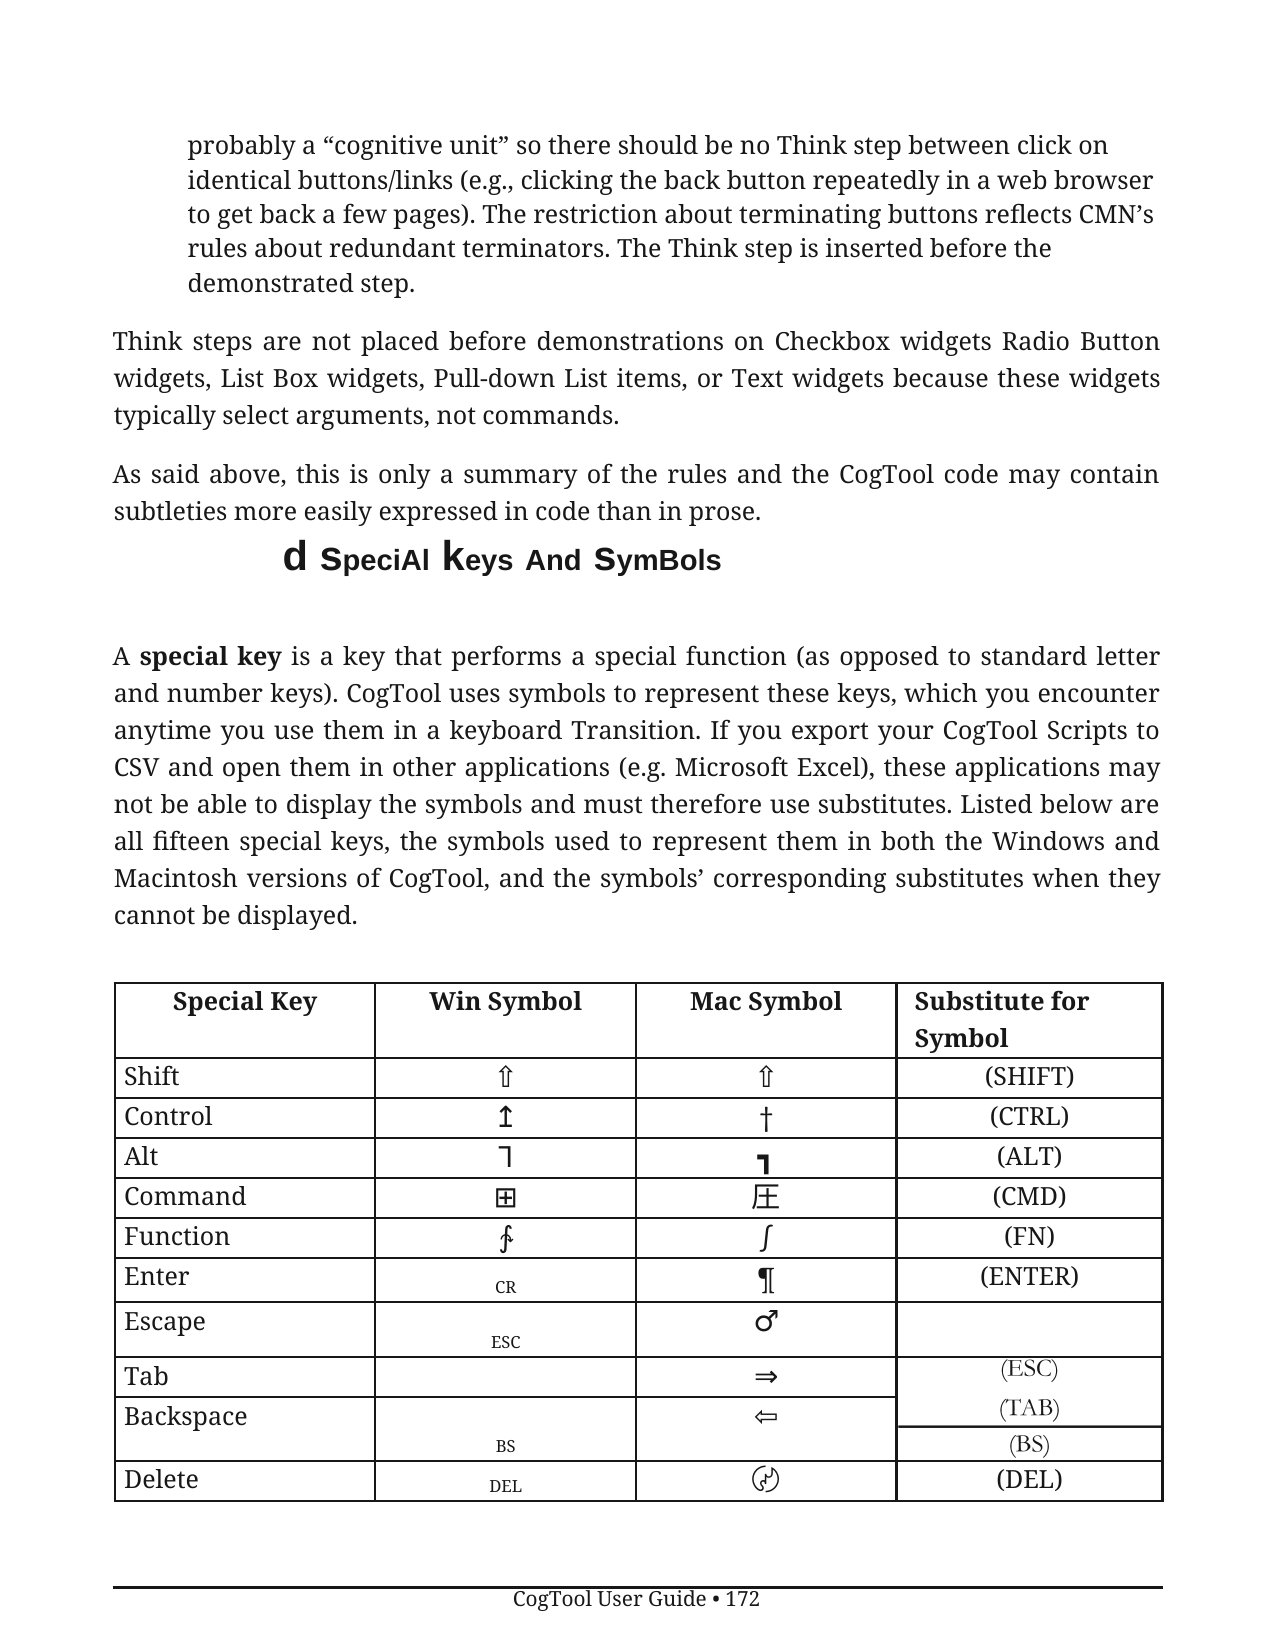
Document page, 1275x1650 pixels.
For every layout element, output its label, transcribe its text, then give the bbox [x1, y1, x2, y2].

table_cell Backspace [116, 1398, 374, 1460]
table_cell Enter [116, 1259, 374, 1301]
table_cell BS [376, 1398, 635, 1460]
table_cell (ENTER) [898, 1259, 1161, 1301]
table_cell ♂ [637, 1303, 895, 1356]
table_cell ⇦ [637, 1398, 895, 1460]
table_cell ESC [376, 1303, 635, 1356]
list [160, 128, 1157, 299]
table_cell (CTRL) [898, 1099, 1161, 1137]
table_cell ↥ [376, 1099, 635, 1137]
table_cell † [637, 1099, 895, 1137]
table_cell Function [116, 1219, 374, 1257]
table_cell (CMD) [898, 1179, 1161, 1217]
text Think steps are not placed before demonstrations on Checkbox widgets Radio Button widgets, List Box widgets, Pull-down List items, or Text widgets because these widgets typically select arguments, not commands. [112, 323, 1162, 432]
table_cell ∫ [637, 1219, 895, 1257]
table_cell [898, 1303, 1161, 1356]
table_cell Tab [116, 1358, 374, 1396]
table_cell (FN) [898, 1219, 1161, 1257]
table_cell ⇒ [637, 1358, 895, 1396]
table_cell CR [376, 1259, 635, 1301]
table_cell ⇧ [376, 1059, 635, 1097]
table_cell ¶ [637, 1259, 895, 1301]
table_cell 圧 [637, 1179, 895, 1217]
table_cell 〄 [637, 1462, 895, 1500]
subtitle d speciAl keys And symBols [282, 531, 937, 579]
picture [897, 1358, 1162, 1458]
table_cell ∱ [376, 1219, 635, 1257]
table_cell Escape [116, 1303, 374, 1356]
table_cell DEL [376, 1462, 635, 1500]
table_cell ⅂ [376, 1139, 635, 1177]
table_cell Command [116, 1179, 374, 1217]
table_cell Shift [116, 1059, 374, 1097]
table_cell Control [116, 1099, 374, 1137]
table_header Win Symbol [376, 984, 635, 1057]
text As said above, this is only a summary of the rules and the CogTool code may contain subtleties more easily expressed in code than in prose. [112, 456, 1162, 527]
table_header Special Key [116, 984, 374, 1057]
table_cell ┓ [637, 1139, 895, 1177]
table_cell (SHIFT) [898, 1059, 1161, 1097]
text A special key is a key that performs a special function (as opposed to standard letter and number keys). CogTool uses symbols to represent these keys, which you encounter anytime you use them in a keyboard Transition. If you export your CogTool Scripts to CSV and open them in other applications (e.g. Microsoft Excel), these applications may not be able to display the symbols and must therefore use substitutes. Listed below are all fifteen special keys, the symbols used to represent them in both the Windows and Macintosh versions of CogTool, and the symbols’ corresponding substitutes when they cannot be displayed. [112, 638, 1162, 932]
table_cell (ALT) [898, 1139, 1161, 1177]
table_cell ⇧ [637, 1059, 895, 1097]
table_cell (DEL) [898, 1462, 1161, 1500]
table_cell ⊞ [376, 1179, 635, 1217]
table_cell Alt [116, 1139, 374, 1177]
table_cell [376, 1358, 635, 1396]
table_header Substitute for Symbol [898, 984, 1161, 1057]
table_header Mac Symbol [637, 984, 895, 1057]
table_cell Delete [116, 1462, 374, 1500]
